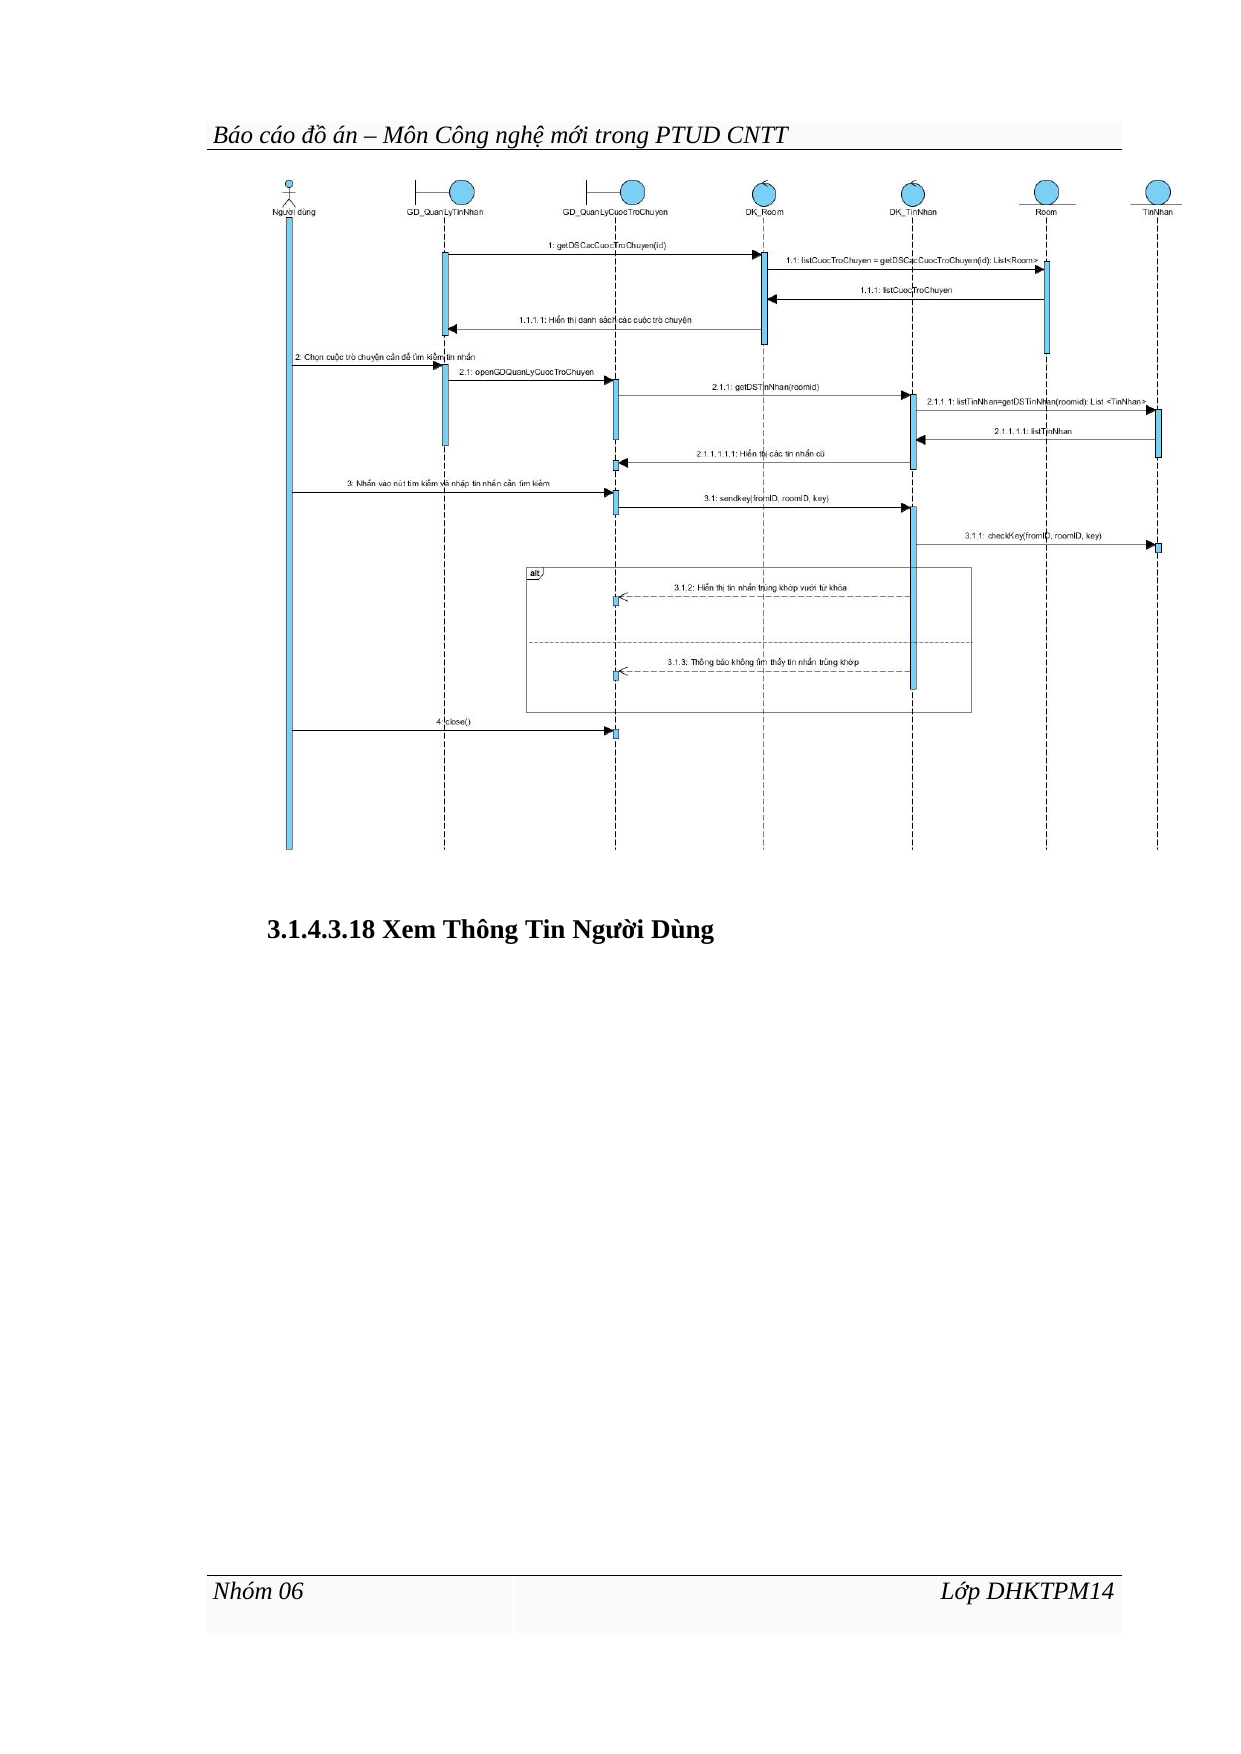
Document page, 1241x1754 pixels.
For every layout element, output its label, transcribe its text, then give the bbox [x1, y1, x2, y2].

text 3.1.4.3.18 Xem Thông Tin Người Dùng [267, 913, 1122, 944]
picture [266, 179, 1183, 852]
